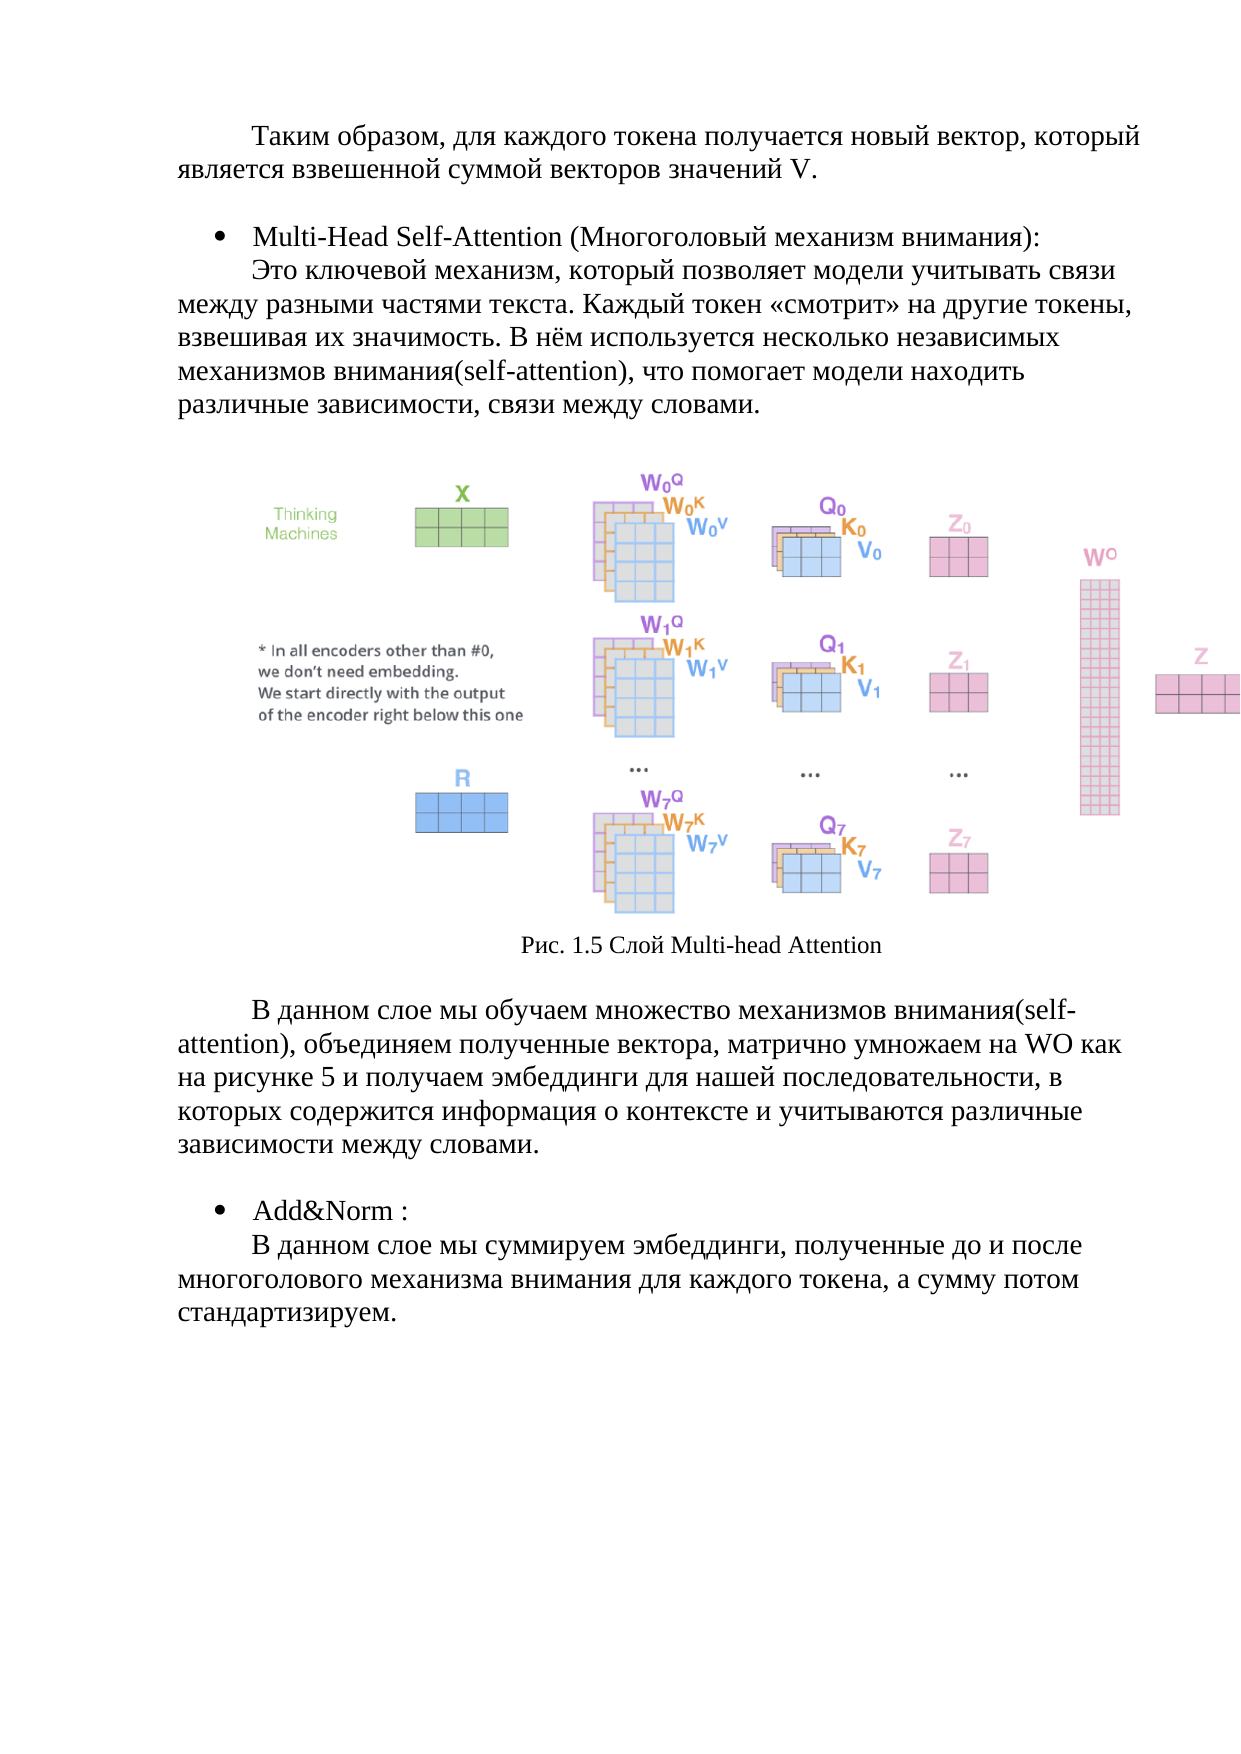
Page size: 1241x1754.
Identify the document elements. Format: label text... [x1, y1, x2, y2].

text В данном слое мы суммируем эмбеддинги, полученные до и после многоголового механизма внимания для каждого токена, а сумму потом стандартизируем. [177, 1227, 1152, 1328]
text Рис. 1.5 Слой Multi-head Attention [177, 930, 1152, 959]
text В данном слое мы обучаем множество механизмов внимания(self-attention), объединяем полученные вектора, матрично умножаем на WO как на рисунке 5 и получаем эмбеддинги для нашей последовательности, в которых содержится информация о контексте и учитываются различные зависимости между словами. [177, 992, 1152, 1160]
text Таким образом, для каждого токена получается новый вектор, который является взвешенной суммой векторов значений V. [177, 118, 1152, 185]
text Это ключевой механизм, который позволяет модели учитывать связи между разными частями текста. Каждый токен «смотрит» на другие токены, взвешивая их значимость. В нём используется несколько независимых механизмов внимания(self-attention), что помогает модели находить различные зависимости, связи между словами. [177, 252, 1152, 454]
list Multi-Head Self-Attention (Многоголовый механизм внимания): [215, 219, 1152, 252]
picture [251, 453, 1241, 930]
list Add&Norm : [215, 1193, 1152, 1227]
